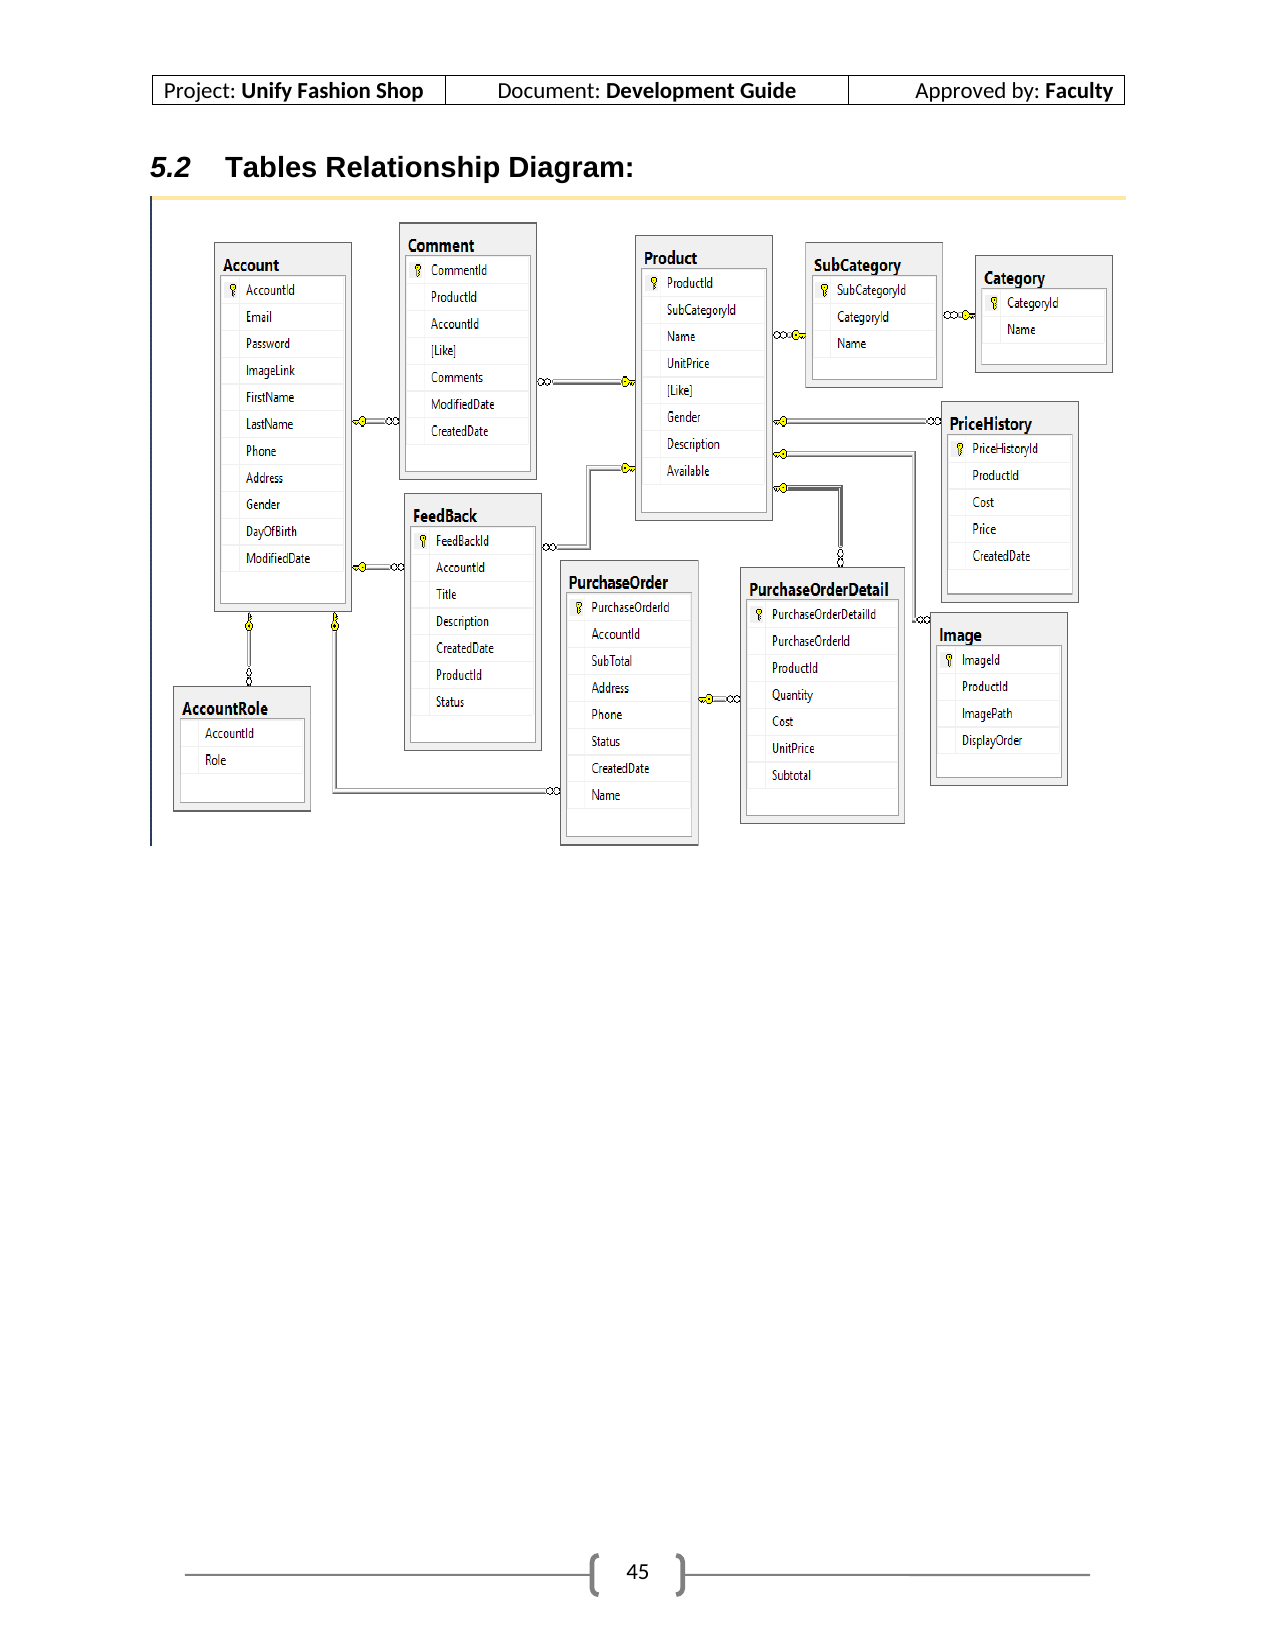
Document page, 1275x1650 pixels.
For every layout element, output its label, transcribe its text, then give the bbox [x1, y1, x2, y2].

picture [150, 196, 1126, 846]
text Tables Relationship Diagram: [150, 150, 1125, 183]
